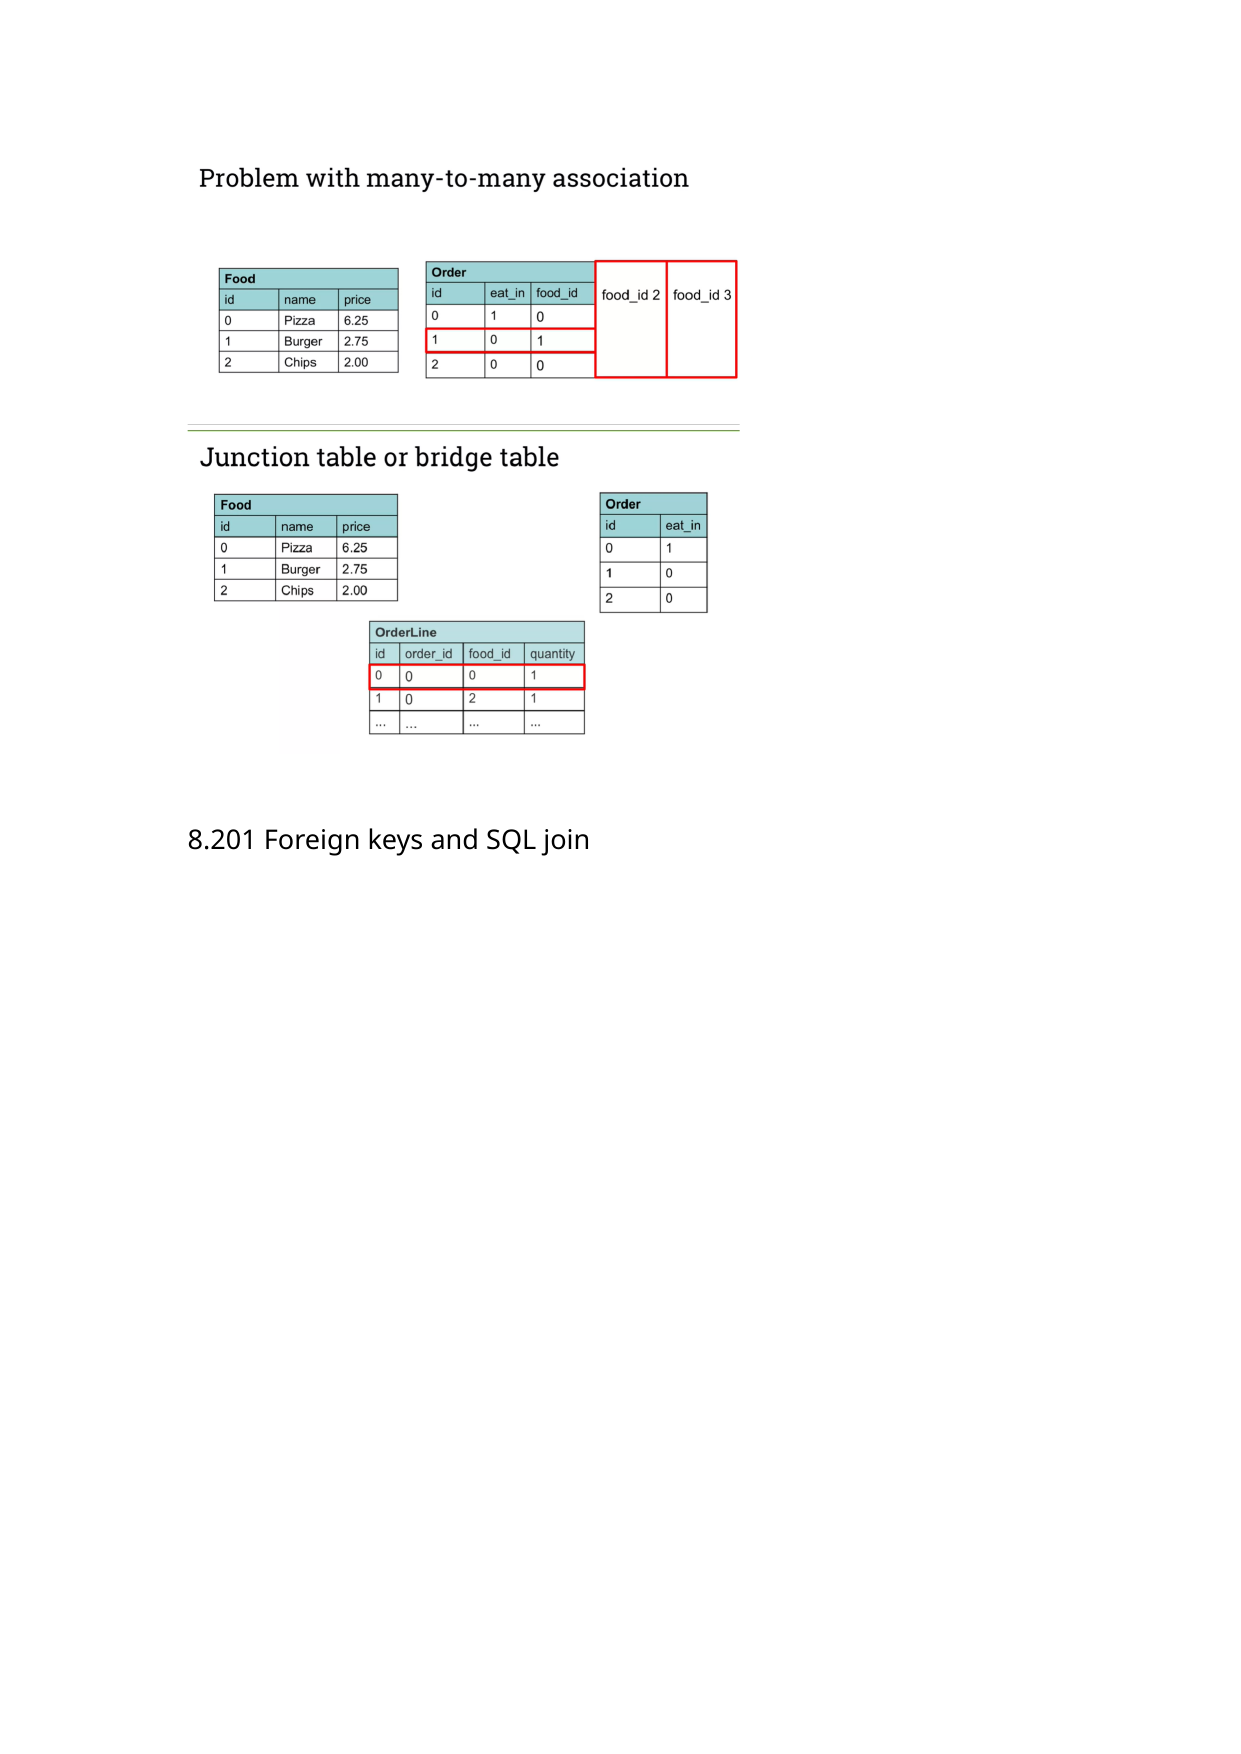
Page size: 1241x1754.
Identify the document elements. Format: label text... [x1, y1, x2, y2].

subtitle 8.201 Foreign keys and SQL join [187, 807, 1053, 872]
picture [187, 162, 753, 405]
picture [187, 422, 740, 754]
